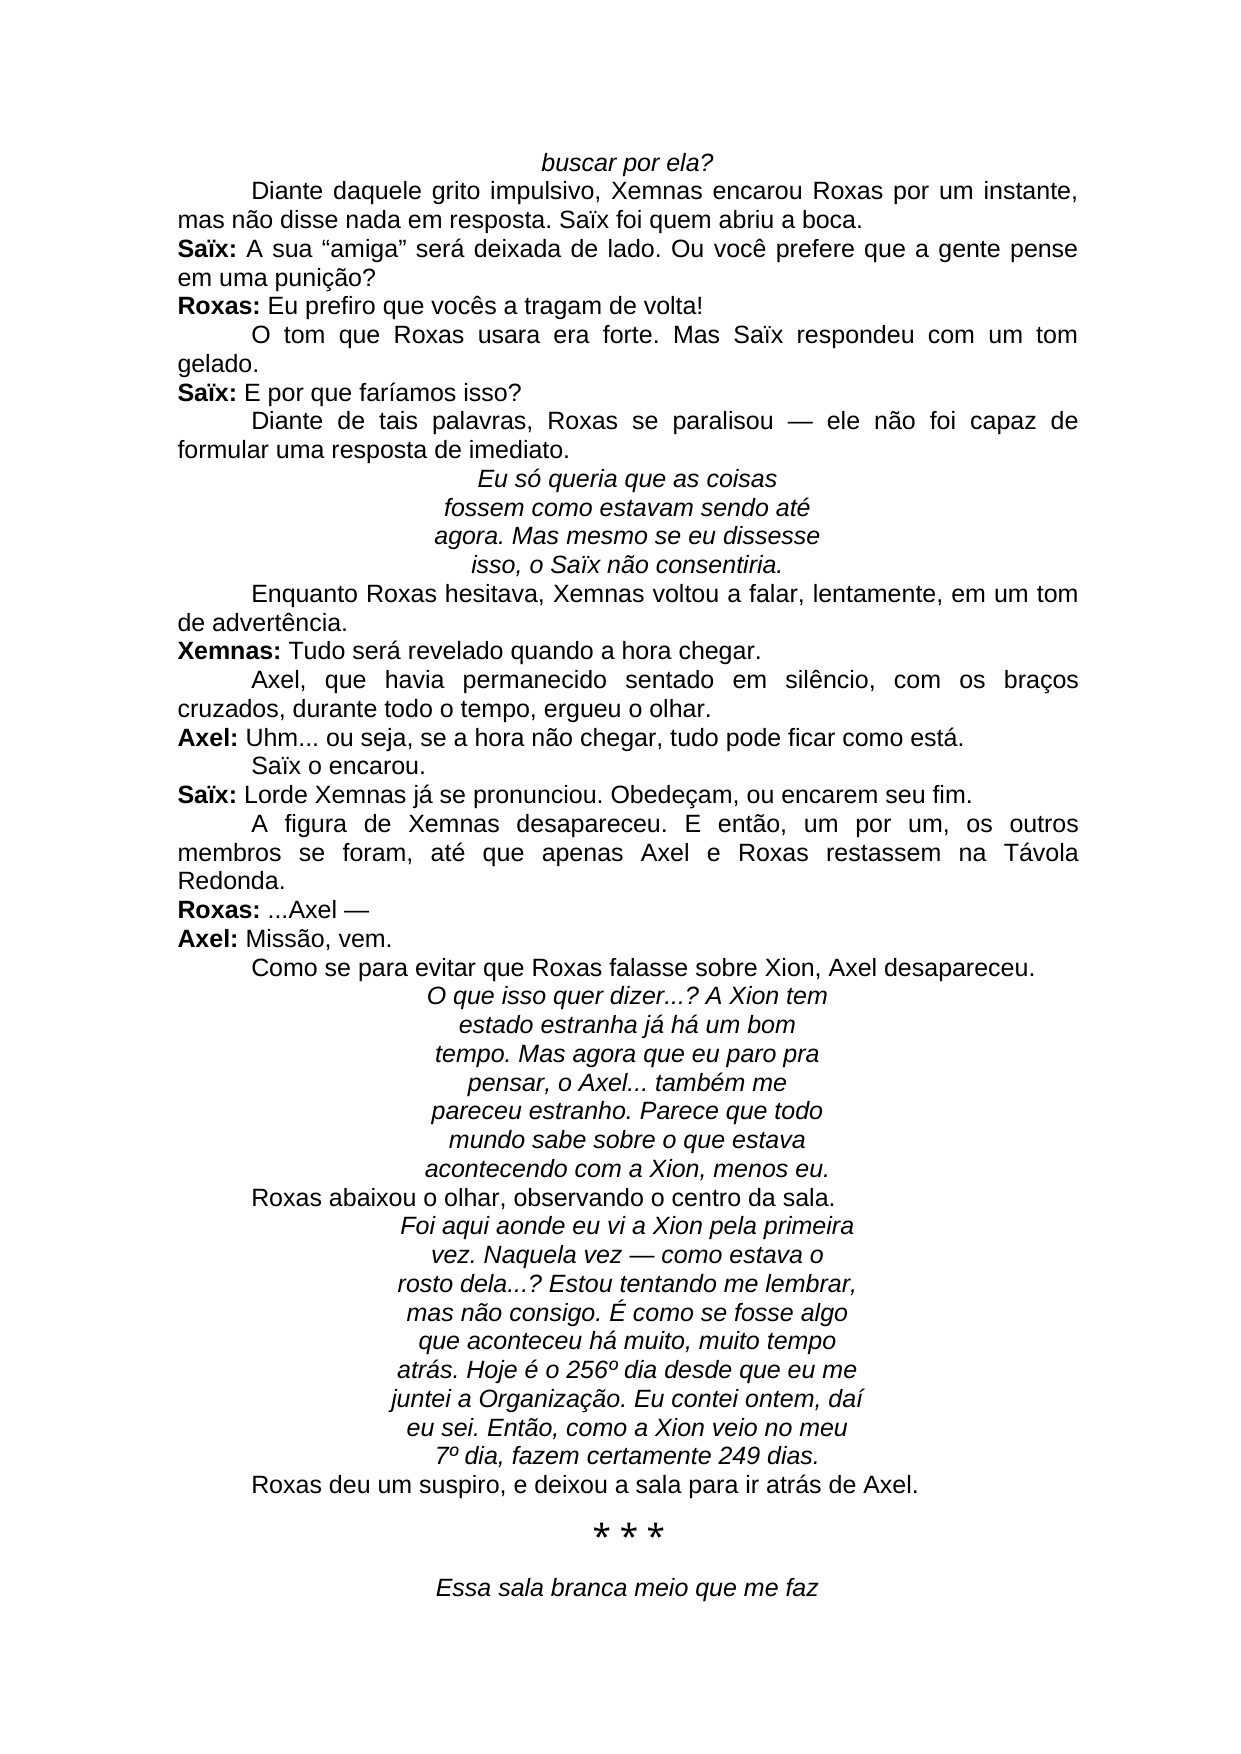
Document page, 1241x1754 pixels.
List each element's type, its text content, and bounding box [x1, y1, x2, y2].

text Saïx: A sua “amiga” será deixada de lado. Ou você prefere que a gente pense em uma punição? [177, 234, 1080, 291]
text Saïx: Lorde Xemnas já se pronunciou. Obedeçam, ou encarem seu fim. [177, 780, 1080, 809]
text Foi aqui aonde eu vi a Xion pela primeira [177, 1211, 1080, 1240]
text pensar, o Axel... também me [177, 1068, 1080, 1096]
text * * * [177, 1513, 1080, 1559]
text estado estranha já há um bom [177, 1010, 1080, 1039]
text Xemnas: Tudo será revelado quando a hora chegar. [177, 636, 1080, 665]
text Essa sala branca meio que me faz [177, 1573, 1080, 1602]
text Roxas deu um suspiro, e deixou a sala para ir atrás de Axel. [177, 1470, 1080, 1499]
text juntei a Organização. Eu contei ontem, daí [177, 1384, 1080, 1413]
text Eu só queria que as coisas [177, 464, 1080, 493]
text Diante daquele grito impulsivo, Xemnas encarou Roxas por um instante, mas não disse nada em resposta. Saïx foi quem abriu a boca. [177, 176, 1080, 234]
text atrás. Hoje é o 256º dia desde que eu me [177, 1355, 1080, 1384]
text Como se para evitar que Roxas falasse sobre Xion, Axel desapareceu. [177, 953, 1080, 981]
text buscar por ela? [177, 148, 1080, 176]
text isso, o Saïx não consentiria. [177, 550, 1080, 579]
text que aconteceu há muito, muito tempo [177, 1326, 1080, 1355]
text acontecendo com a Xion, menos eu. [177, 1154, 1080, 1183]
text O tom que Roxas usara era forte. Mas Saïx respondeu com um tom gelado. [177, 320, 1080, 378]
text A figura de Xemnas desapareceu. E então, um por um, os outros membros se foram, até que apenas Axel e Roxas restassem na Távola Redonda. [177, 809, 1080, 895]
text Axel: Missão, vem. [177, 924, 1080, 953]
text Roxas: ...Axel — [177, 895, 1080, 924]
text fossem como estavam sendo até [177, 493, 1080, 521]
text Saïx: E por que faríamos isso? [177, 378, 1080, 406]
text 7º dia, fazem certamente 249 dias. [177, 1441, 1080, 1470]
text Axel, que havia permanecido sentado em silêncio, com os braços cruzados, durante todo o tempo, ergueu o olhar. [177, 665, 1080, 723]
text Roxas: Eu prefiro que vocês a tragam de volta! [177, 291, 1080, 320]
text Diante de tais palavras, Roxas se paralisou — ele não foi capaz de formular uma resposta de imediato. [177, 406, 1080, 464]
text tempo. Mas agora que eu paro pra [177, 1039, 1080, 1068]
text Enquanto Roxas hesitava, Xemnas voltou a falar, lentamente, em um tom de advertência. [177, 579, 1080, 636]
text Axel: Uhm... ou seja, se a hora não chegar, tudo pode ficar como está. [177, 723, 1080, 751]
text Roxas abaixou o olhar, observando o centro da sala. [177, 1183, 1080, 1211]
text agora. Mas mesmo se eu dissesse [177, 521, 1080, 550]
text mundo sabe sobre o que estava [177, 1125, 1080, 1154]
text vez. Naquela vez — como estava o [177, 1240, 1080, 1269]
text rosto dela...? Estou tentando me lembrar, [177, 1269, 1080, 1298]
text pareceu estranho. Parece que todo [177, 1096, 1080, 1125]
text mas não consigo. É como se fosse algo [177, 1298, 1080, 1326]
text O que isso quer dizer...? A Xion tem [177, 981, 1080, 1010]
text eu sei. Então, como a Xion veio no meu [177, 1413, 1080, 1441]
text Saïx o encarou. [177, 751, 1080, 780]
